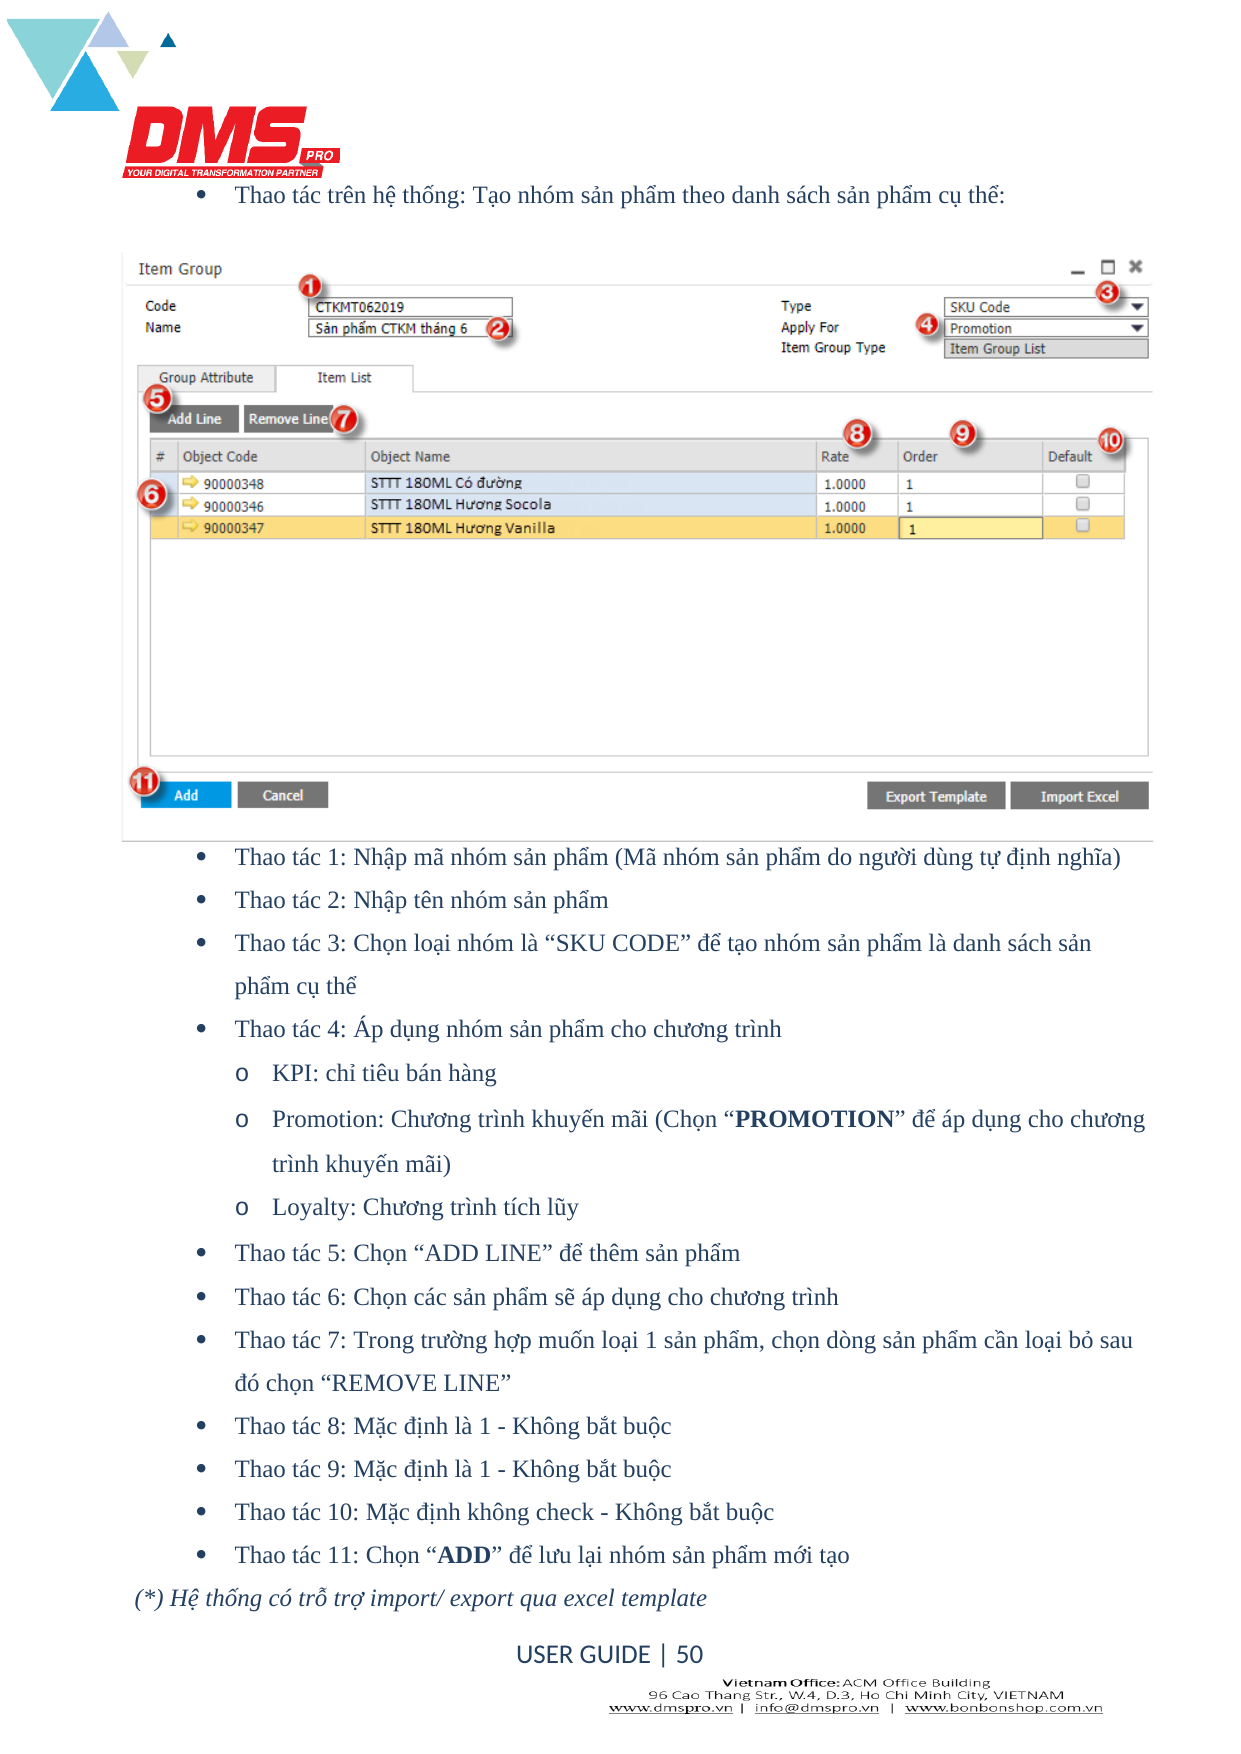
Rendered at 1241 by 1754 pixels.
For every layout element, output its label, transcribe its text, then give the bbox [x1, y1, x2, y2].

list Thao tác 2: Nhập tên nhóm sản phẩm [197, 885, 1153, 914]
picture [5, 11, 340, 177]
list Thao tác trên hệ thống: Tạo nhóm sản phẩm theo danh sách sản phẩm cụ thể: [197, 181, 1153, 209]
list Thao tác 1: Nhập mã nhóm sản phẩm (Mã nhóm sản phẩm do người dùng tự định nghĩa) [197, 842, 1153, 871]
list Thao tác 5: Chọn “ADD LINE” để thêm sản phẩm [197, 1238, 1153, 1267]
list Thao tác 7: Trong trường hợp muốn loại 1 sản phẩm, chọn dòng sản phẩm cần loại bỏ sau đó chọn “REMOVE LINE” [197, 1325, 1153, 1397]
picture [121, 252, 1154, 842]
list Promotion: Chương trình khuyến mãi (Chọn “PROMOTION” để áp dụng cho chương trình khuyến mãi) [234, 1104, 1153, 1178]
list Loyalty: Chương trình tích lũy [234, 1192, 1153, 1223]
list Thao tác 9: Mặc định là 1 - Không bắt buộc [197, 1454, 1153, 1483]
list Thao tác 4: Áp dụng nhóm sản phẩm cho chương trình [197, 1014, 1153, 1043]
list KPI: chỉ tiêu bán hàng [234, 1058, 1153, 1088]
list Thao tác 10: Mặc định không check - Không bắt buộc [197, 1497, 1153, 1526]
list Thao tác 11: Chọn “ADD” để lưu lại nhóm sản phẩm mới tạo [197, 1540, 1153, 1569]
list Thao tác 6: Chọn các sản phẩm sẽ áp dụng cho chương trình [197, 1282, 1153, 1310]
list Thao tác 3: Chọn loại nhóm là “SKU CODE” để tạo nhóm sản phẩm là danh sách sản phẩm cụ thể [197, 928, 1153, 1000]
text (*) Hệ thống có trỗ trợ import/ export qua excel template [122, 1583, 1153, 1612]
list Thao tác 8: Mặc định là 1 - Không bắt buộc [197, 1411, 1153, 1440]
